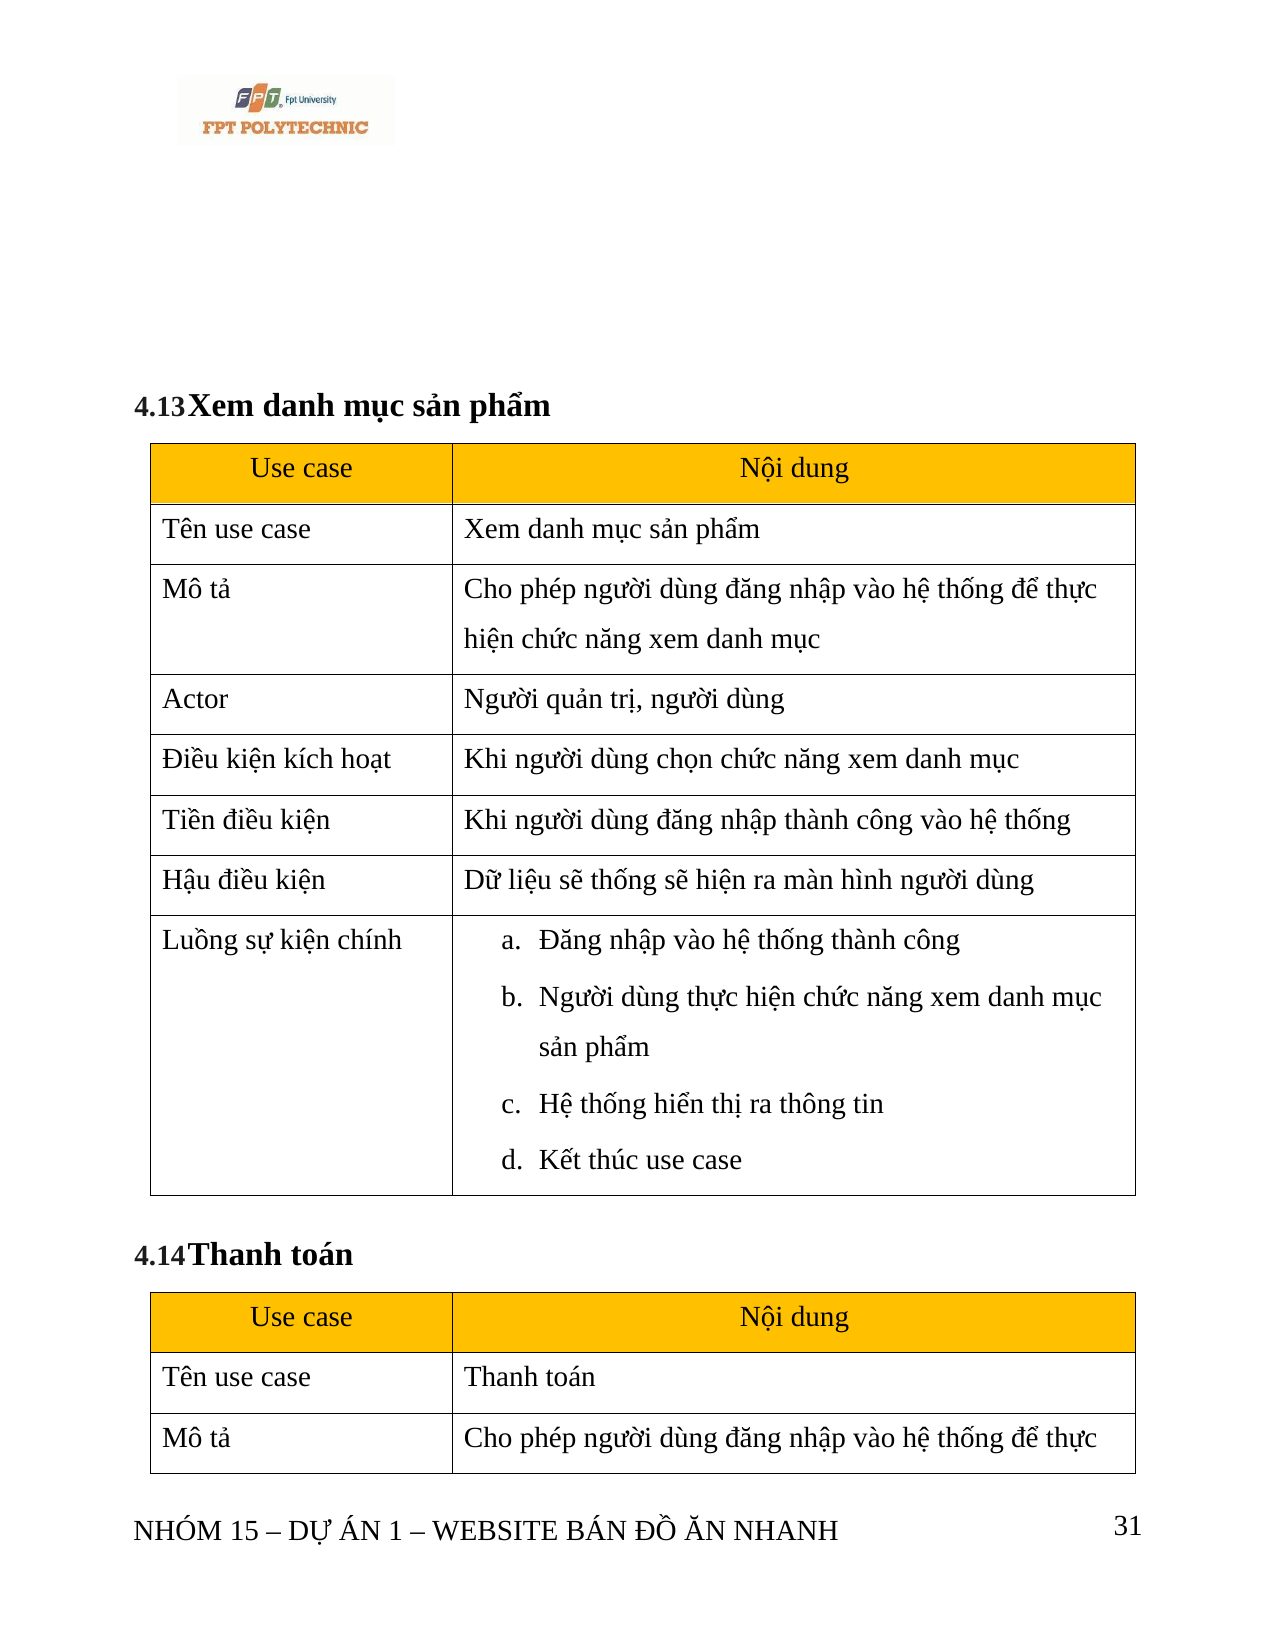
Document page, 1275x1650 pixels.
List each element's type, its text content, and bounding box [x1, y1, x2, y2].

table_header Nội dung [453, 1293, 1135, 1352]
table_cell Mô tả [151, 1414, 452, 1473]
table_header Use case [151, 1293, 452, 1352]
subtitle Thanh toán [134, 1234, 1198, 1273]
table_cell Tên use case [151, 1353, 452, 1412]
table_cell Khi người dùng chọn chức năng xem danh mục [453, 735, 1135, 794]
table_cell Điều kiện kích hoạt [151, 735, 452, 794]
table_cell Tên use case [151, 505, 452, 564]
table_cell Mô tả [151, 565, 452, 674]
table_cell Dữ liệu sẽ thống sẽ hiện ra màn hình người dùng [453, 856, 1135, 915]
table_cell Luồng sự kiện chính [151, 916, 452, 1195]
table_cell Cho phép người dùng đăng nhập vào hệ thống để thực hiện chức năng xem danh mục [453, 565, 1135, 674]
picture [177, 75, 395, 146]
table_cell Khi người dùng đăng nhập thành công vào hệ thống [453, 796, 1135, 855]
table_cell Đăng nhập vào hệ thống thành công Người dùng thực hiện chức năng xem danh mục sản phẩm Hệ thống hiển thị ra thông tin Kết thúc use case [453, 916, 1135, 1195]
table_header Use case [151, 444, 452, 503]
table_cell Người quản trị, người dùng [453, 675, 1135, 734]
subtitle Xem danh mục sản phẩm [134, 386, 1198, 424]
table_cell Actor [151, 675, 452, 734]
table_cell Thanh toán [453, 1353, 1135, 1412]
table_header Nội dung [453, 444, 1135, 503]
table_cell Xem danh mục sản phẩm [453, 505, 1135, 564]
table_cell Cho phép người dùng đăng nhập vào hệ thống để thực hiện chức năng thanh toán [453, 1414, 1135, 1473]
table_cell Hậu điều kiện [151, 856, 452, 915]
table_cell Tiền điều kiện [151, 796, 452, 855]
